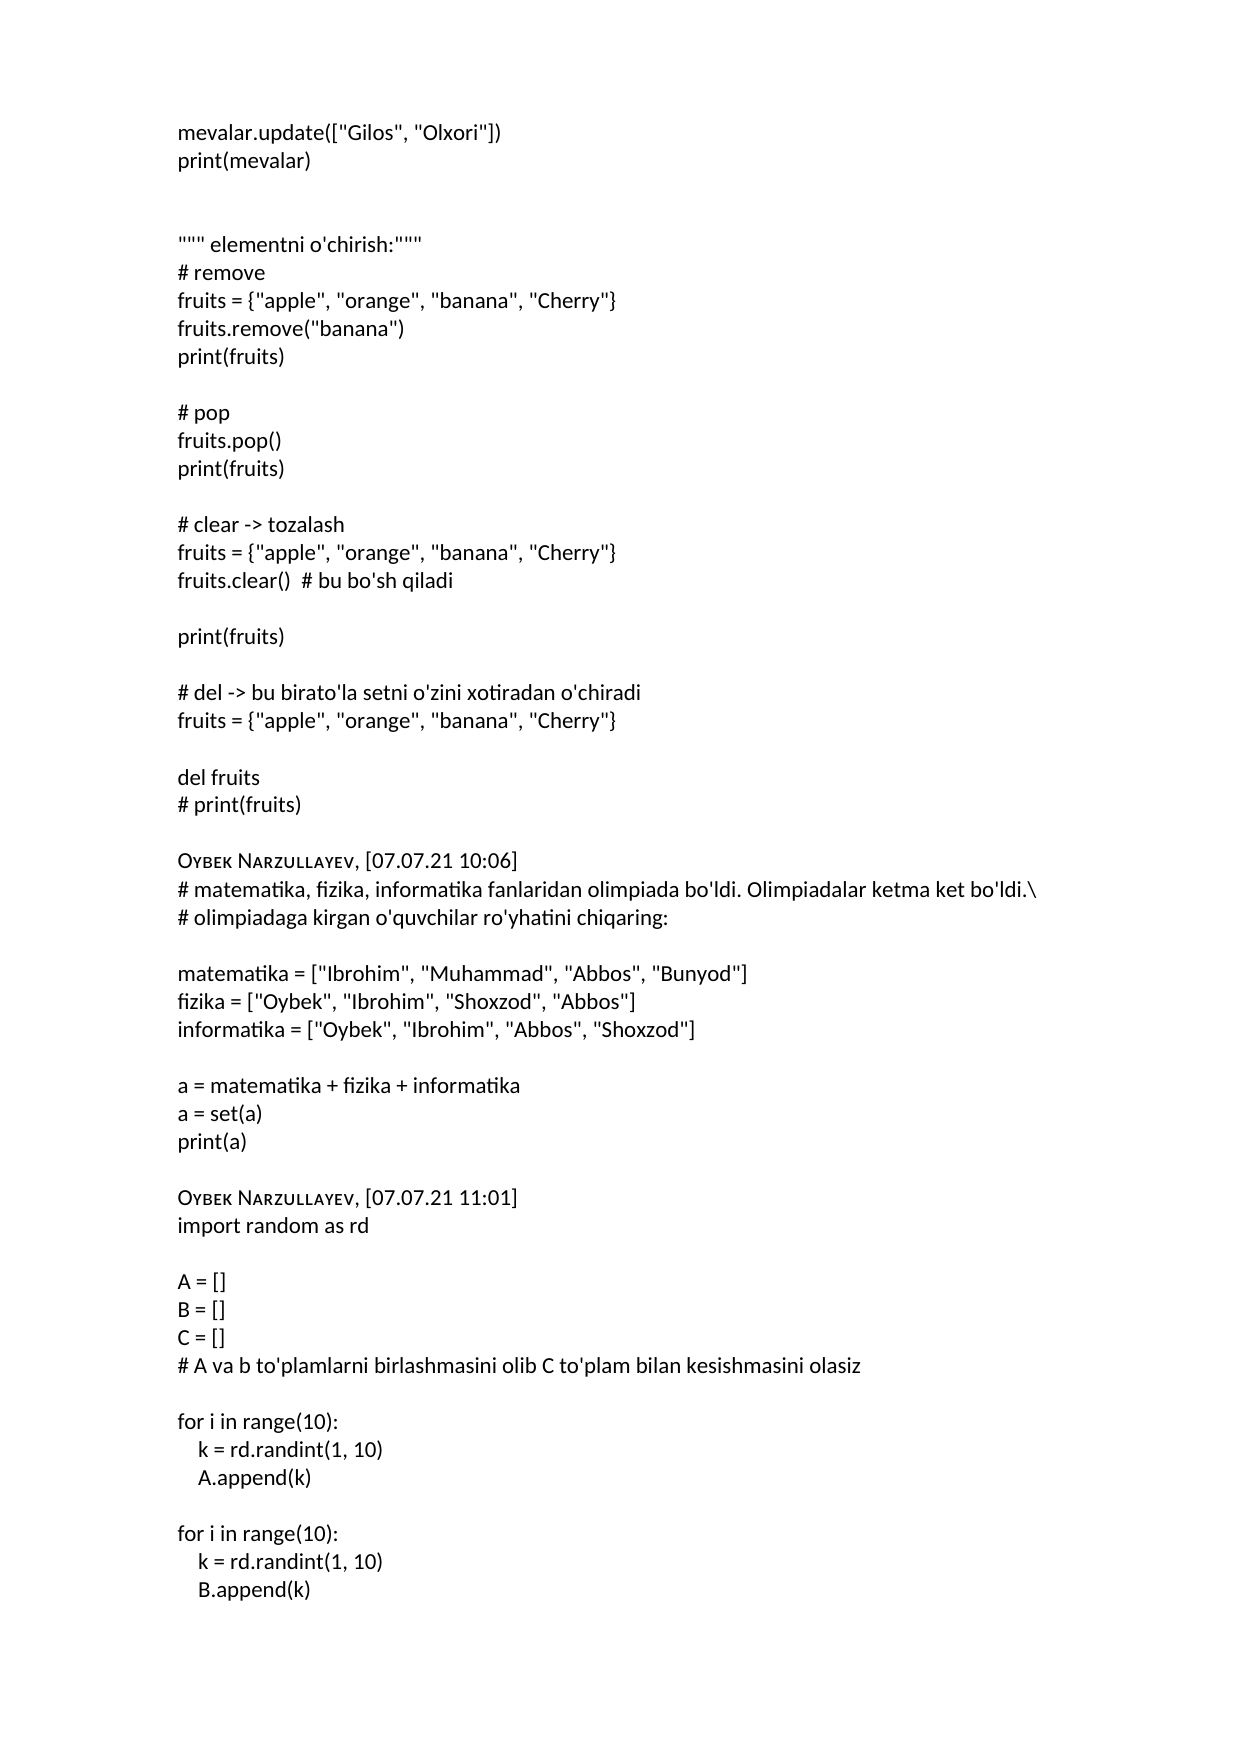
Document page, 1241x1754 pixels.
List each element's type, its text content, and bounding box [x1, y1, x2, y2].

text # remove [177, 258, 1152, 286]
text # clear -> tozalash [177, 510, 1152, 538]
text informatika = ["Oybek", "Ibrohim", "Abbos", "Shoxzod"] [177, 1015, 1152, 1043]
text for i in range(10): [177, 1407, 1152, 1435]
text fruits.clear() # bu bo'sh qiladi [177, 566, 1152, 594]
text """ elementni o'chirish:""" [177, 230, 1152, 258]
text print(fruits) [177, 342, 1152, 370]
text mevalar.update(["Gilos", "Olxori"]) [177, 118, 1152, 146]
text matematika = ["Ibrohim", "Muhammad", "Abbos", "Bunyod"] [177, 959, 1152, 987]
text fruits.pop() [177, 426, 1152, 454]
text # del -> bu birato'la setni o'zini xotiradan o'chiradi [177, 678, 1152, 707]
text B.append(k) [177, 1575, 1152, 1603]
text print(fruits) [177, 622, 1152, 651]
text print(fruits) [177, 454, 1152, 482]
text print(mevalar) [177, 146, 1152, 174]
text # A va b to'plamlarni birlashmasini olib C to'plam bilan kesishmasini olasiz [177, 1351, 1152, 1379]
text print(a) [177, 1127, 1152, 1155]
text for i in range(10): [177, 1519, 1152, 1547]
text a = matematika + fizika + informatika [177, 1071, 1152, 1099]
text A.append(k) [177, 1463, 1152, 1491]
text a = set(a) [177, 1099, 1152, 1127]
text fizika = ["Oybek", "Ibrohim", "Shoxzod", "Abbos"] [177, 987, 1152, 1015]
text Oʏʙᴇᴋ Nᴀʀᴢᴜʟʟᴀʏᴇᴠ, [07.07.21 11:01] [177, 1183, 1152, 1211]
text fruits = {"apple", "orange", "banana", "Cherry"} [177, 707, 1152, 734]
text # print(fruits) [177, 791, 1152, 819]
text fruits = {"apple", "orange", "banana", "Cherry"} [177, 286, 1152, 314]
text # olimpiadaga kirgan o'quvchilar ro'yhatini chiqaring: [177, 903, 1152, 931]
text B = [] [177, 1295, 1152, 1323]
text A = [] [177, 1267, 1152, 1295]
text k = rd.randint(1, 10) [177, 1547, 1152, 1575]
text fruits = {"apple", "orange", "banana", "Cherry"} [177, 538, 1152, 566]
text # matematika, fizika, informatika fanlaridan olimpiada bo'ldi. Olimpiadalar ketma ket bo'ldi.\ [177, 875, 1152, 903]
text import random as rd [177, 1211, 1152, 1239]
text fruits.remove("banana") [177, 314, 1152, 342]
text del fruits [177, 763, 1152, 791]
text Oʏʙᴇᴋ Nᴀʀᴢᴜʟʟᴀʏᴇᴠ, [07.07.21 10:06] [177, 847, 1152, 875]
text # pop [177, 398, 1152, 426]
text k = rd.randint(1, 10) [177, 1435, 1152, 1463]
text C = [] [177, 1323, 1152, 1351]
